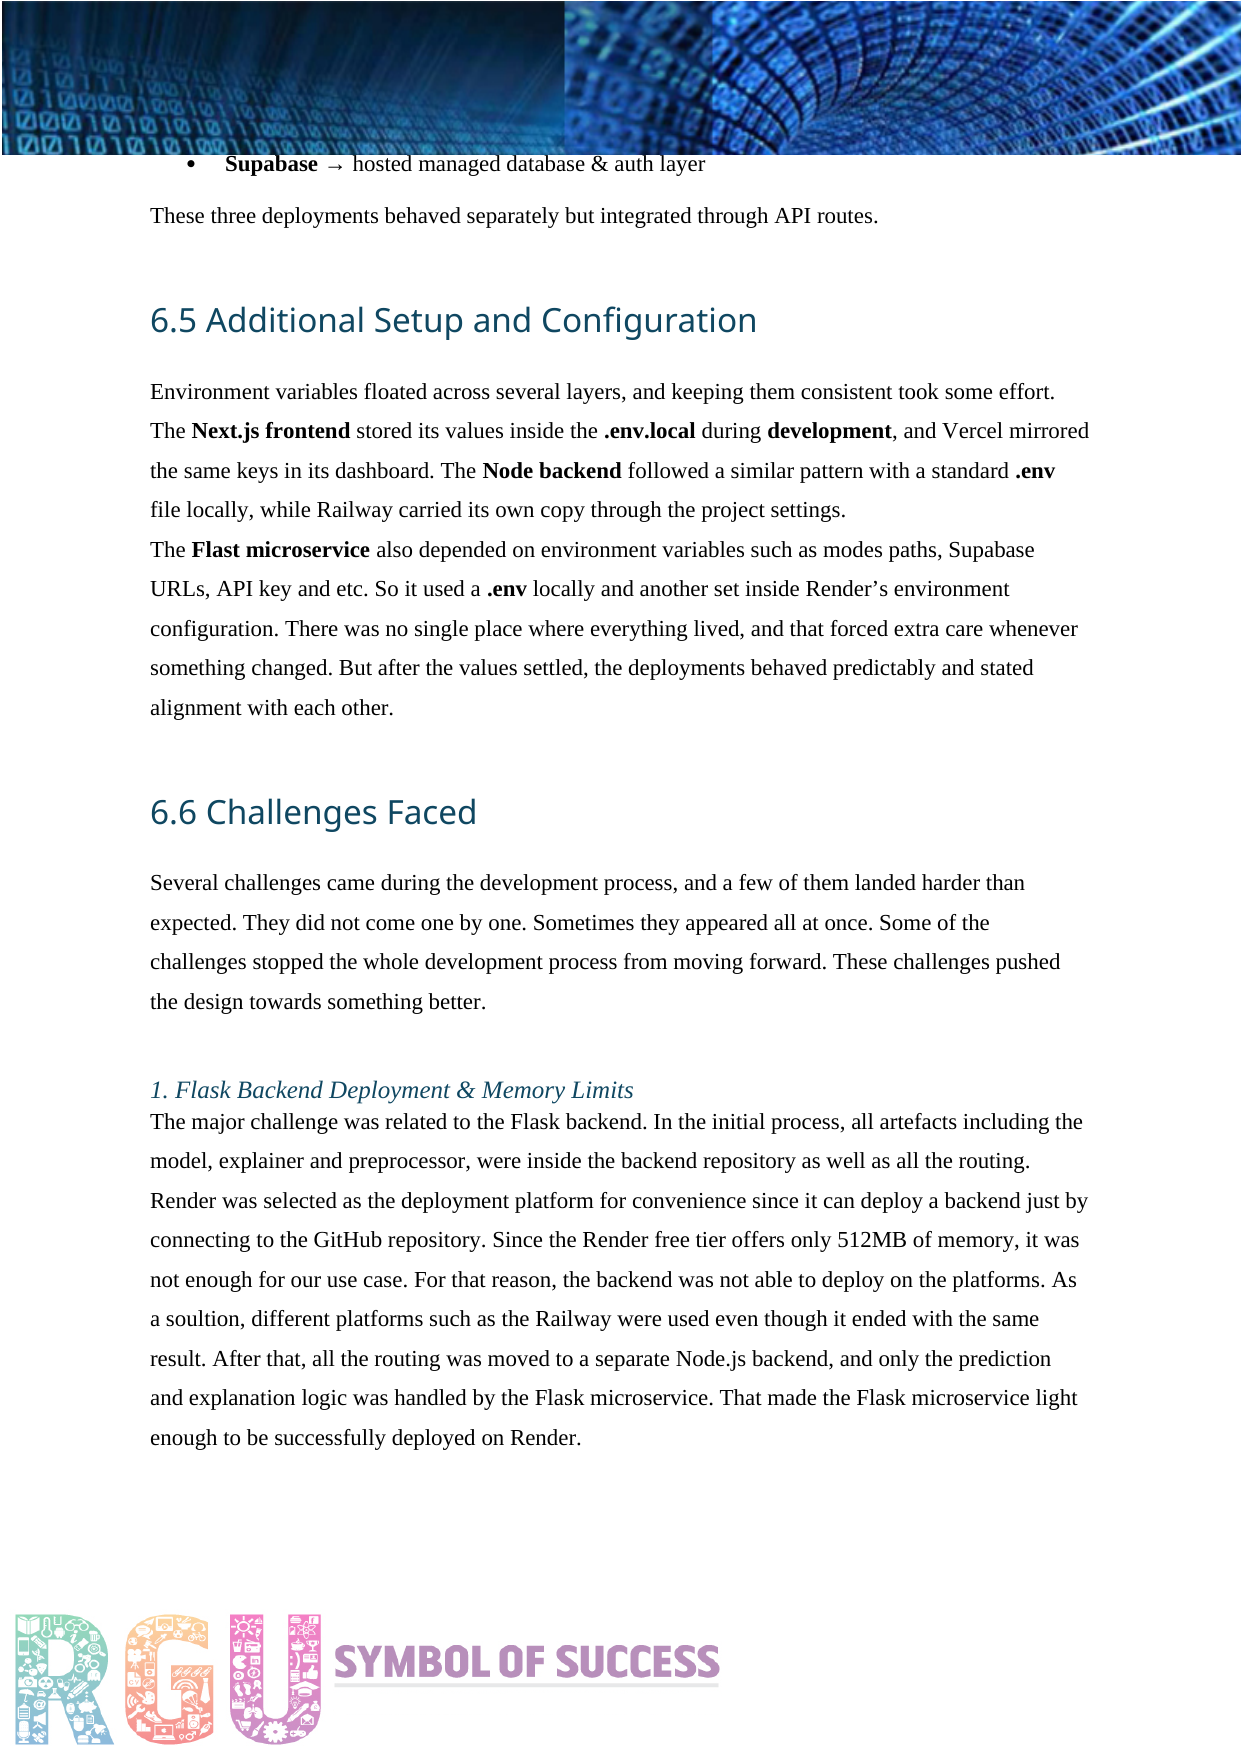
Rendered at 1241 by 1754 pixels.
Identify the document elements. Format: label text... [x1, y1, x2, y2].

subtitle 6.6 Challenges Faced [150, 789, 1090, 834]
text Several challenges came during the development process, and a few of them landed harder than expected. They did not come one by one. Sometimes they appeared all at once. Some of the challenges stopped the whole development process from moving forward. These challenges pushed the design towards something better. [150, 869, 1090, 1014]
subtitle Trust survey storage [1, 1603, 733, 1754]
text The Flast microservice also depended on environment variables such as modes paths, Supabase URLs, API key and etc. So it used a .env locally and another set inside Render’s environment configuration. There was no single place where everything lived, and that forced extra care whenever something changed. But after the values settled, the deployments behaved predictably and stated alignment with each other. [150, 536, 1090, 720]
picture [2, 1, 1241, 155]
text Environment variables floated across several layers, and keeping them consistent took some effort. The Next.js frontend stored its values inside the .env.local during development, and Vercel mirrored the same keys in its dashboard. The Node backend followed a similar pattern with a standard .env file locally, while Railway carried its own copy through the project settings. [150, 378, 1090, 522]
subtitle 1. Flask Backend Deployment & Memory Limits [150, 1075, 1090, 1104]
text The major challenge was related to the Flask backend. In the initial process, all artefacts including the model, explainer and preprocessor, were inside the backend repository as well as all the routing. Render was selected as the deployment platform for convenience since it can deploy a backend just by connecting to the GitHub repository. Since the Render free tier offers only 512MB of memory, it was not enough for our use case. For that reason, the backend was not able to deploy on the platforms. As a soultion, different platforms such as the Railway were used even though it ended with the same result. After that, all the routing was moved to a separate Node.js backend, and only the prediction and explanation logic was handled by the Flask microservice. That made the Flask microservice light enough to be successfully deployed on Render. [150, 1108, 1090, 1450]
list Supabase → hosted managed database & auth layer [187, 150, 1090, 176]
subtitle 6.5 Additional Setup and Configuration [150, 297, 1090, 342]
text These three deployments behaved separately but integrated through API routes. [150, 202, 1090, 228]
